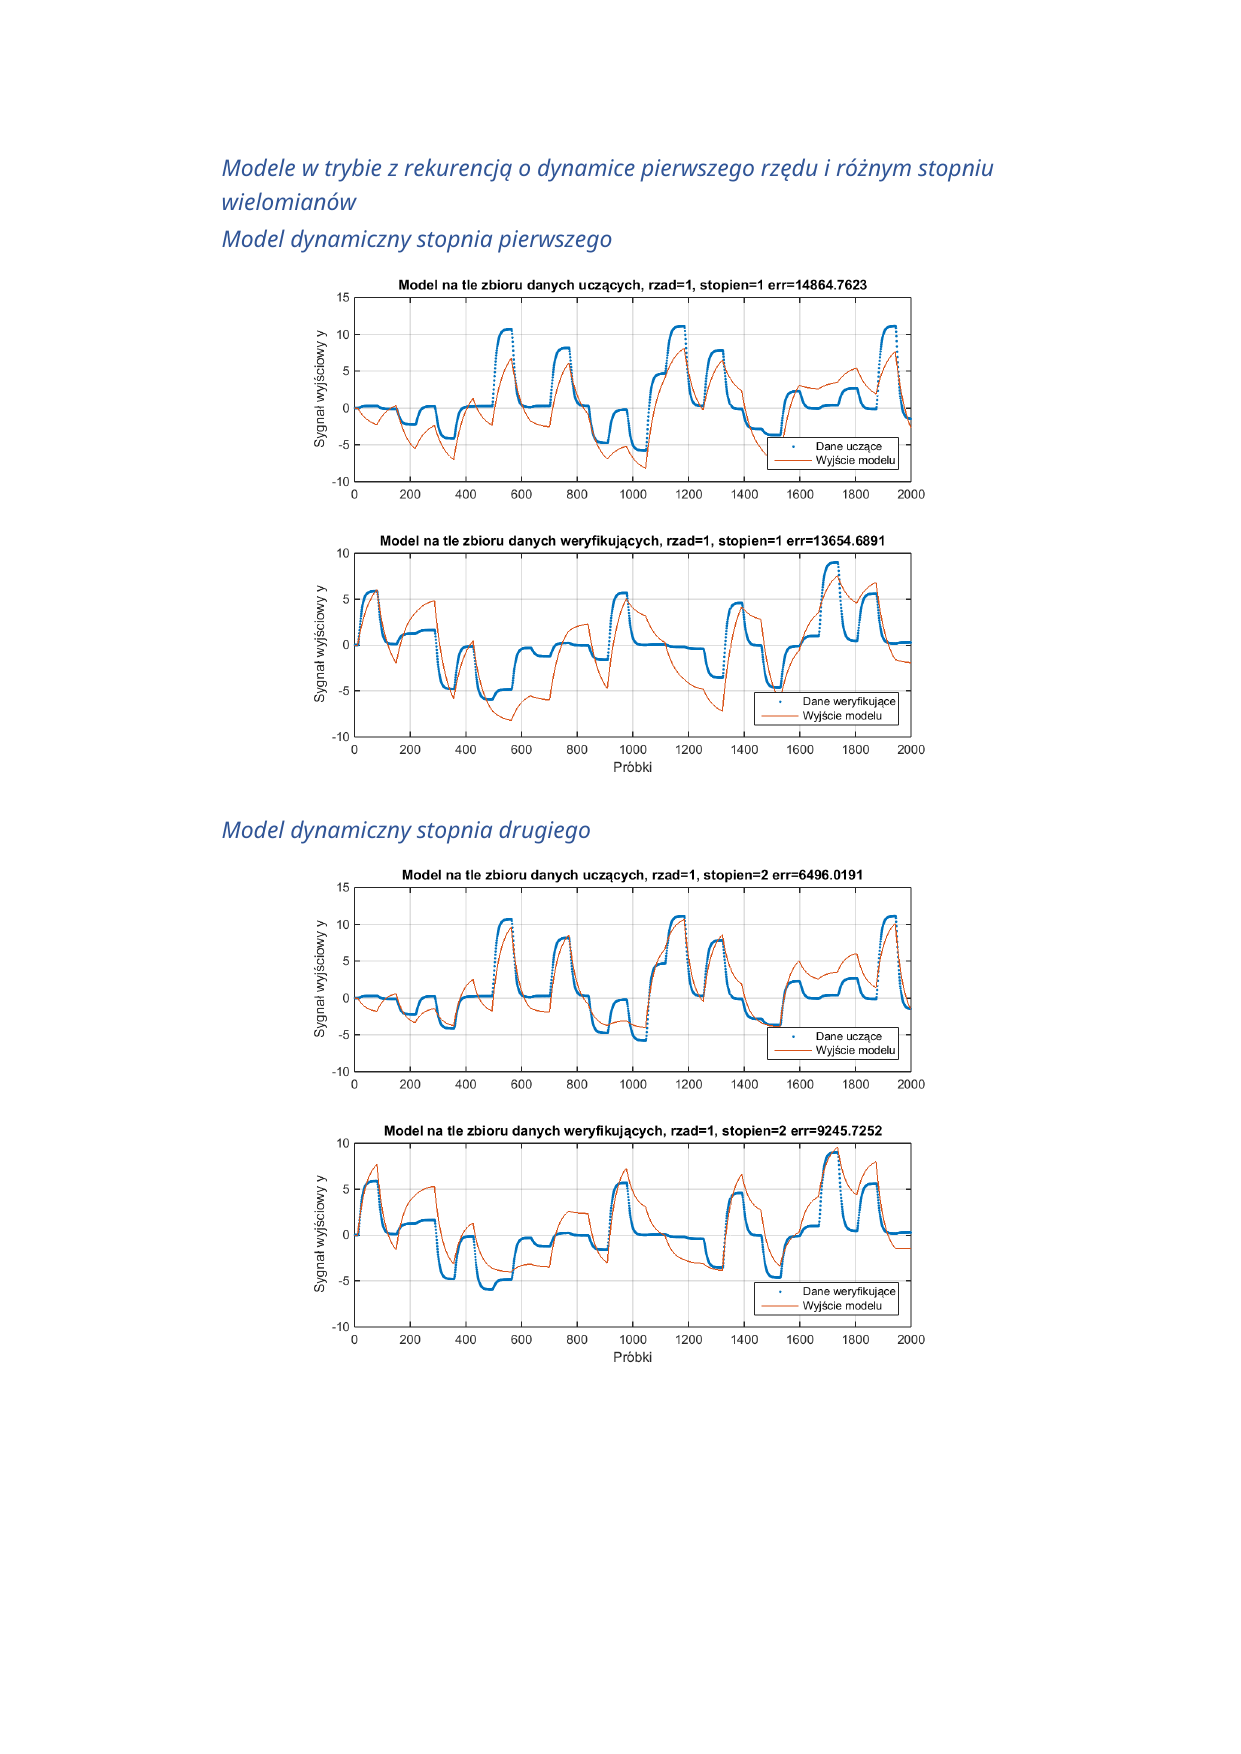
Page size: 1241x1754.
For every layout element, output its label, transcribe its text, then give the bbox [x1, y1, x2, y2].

subtitle Model dynamiczny stopnia pierwszego [221, 223, 1093, 255]
subtitle Modele w trybie z rekurencją o dynamice pierwszego rzędu i różnym stopniu wielomianów [221, 152, 1093, 217]
subtitle Model dynamiczny stopnia drugiego [221, 814, 1093, 845]
picture [261, 847, 979, 1386]
picture [261, 257, 979, 796]
